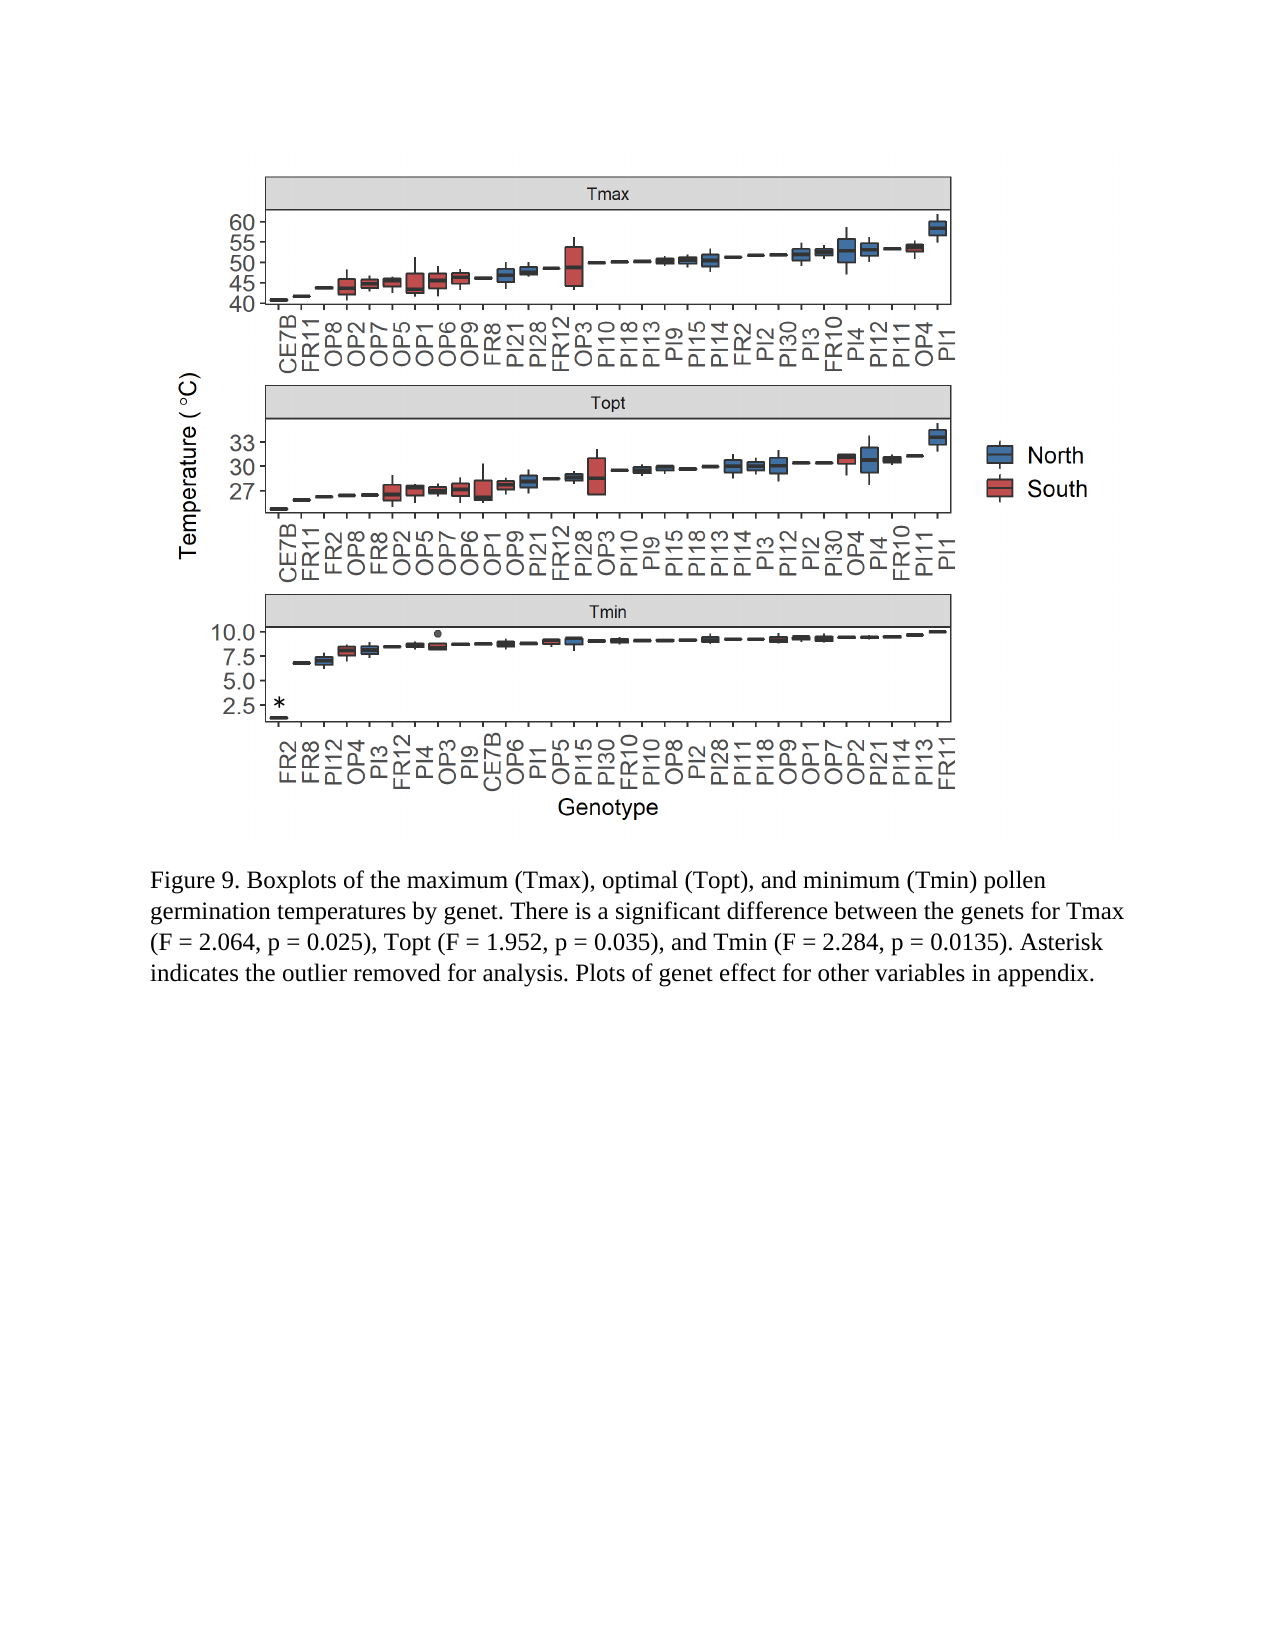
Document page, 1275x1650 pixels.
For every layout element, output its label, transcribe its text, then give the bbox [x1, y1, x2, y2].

picture [150, 150, 1125, 847]
text Figure 9. Boxplots of the maximum (Tmax), optimal (Topt), and minimum (Tmin) pollen germination temperatures by genet. There is a significant difference between the genets for Tmax (F = 2.064, p = 0.025), Topt (F = 1.952, p = 0.035), and Tmin (F = 2.284, p = 0.0135). Asterisk indicates the outlier removed for analysis. Plots of genet effect for other variables in appendix. [150, 865, 1125, 987]
